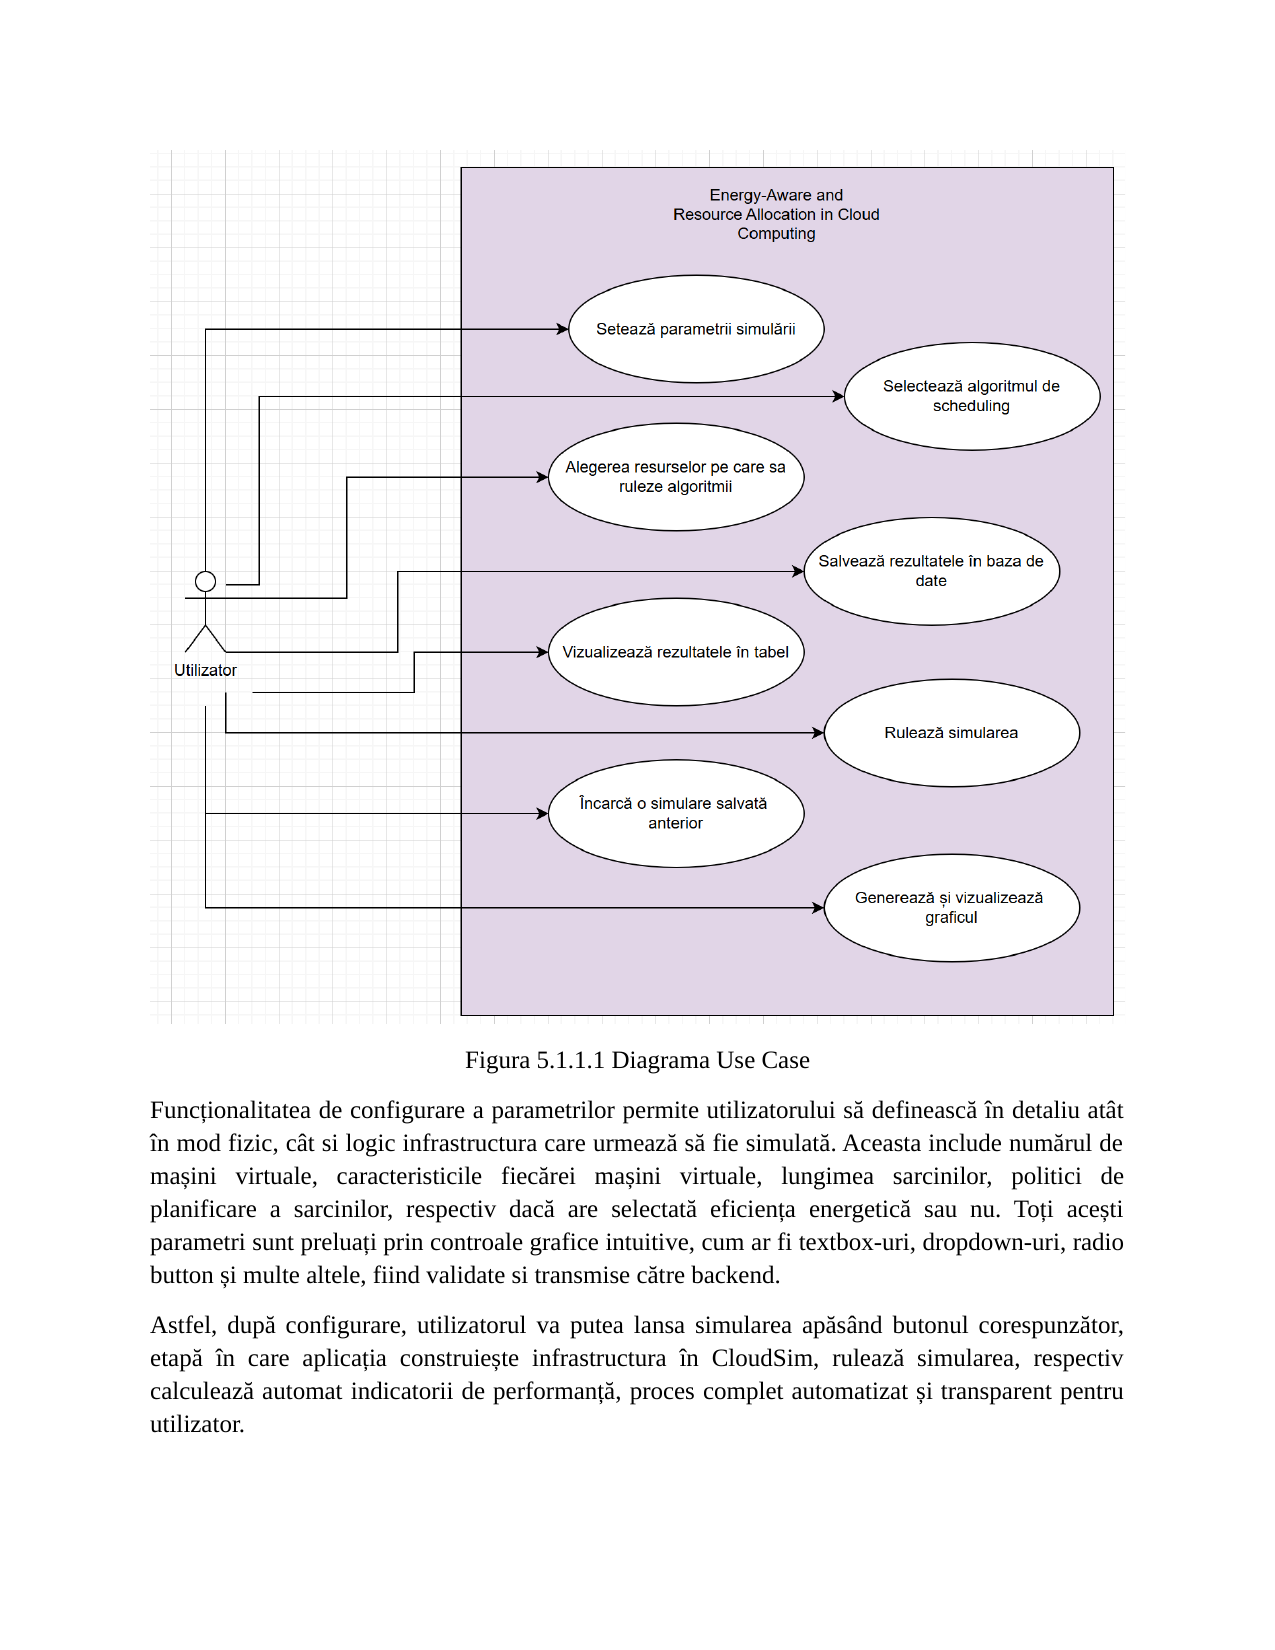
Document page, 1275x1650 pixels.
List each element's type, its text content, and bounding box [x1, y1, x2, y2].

text Astfel, după configurare, utilizatorul va putea lansa simularea apăsând butonul corespunzător, etapă în care aplicația construiește infrastructura în CloudSim, rulează simularea, respectiv calculează automat indicatorii de performanță, proces complet automatizat și transparent pentru utilizator. [150, 1310, 1125, 1438]
picture [150, 150, 1125, 1024]
text Figura 5.1.1.1 Diagrama Use Case [150, 1045, 1125, 1074]
text Funcționalitatea de configurare a parametrilor permite utilizatorului să definească în detaliu atât în mod fizic, cât si logic infrastructura care urmează să fie simulată. Aceasta include numărul de mașini virtuale, caracteristicile fiecărei mașini virtuale, lungimea sarcinilor, politici de planificare a sarcinilor, respectiv dacă are selectată eficiența energetică sau nu. Toți acești parametri sunt preluați prin controale grafice intuitive, cum ar fi textbox-uri, dropdown-uri, radio button și multe altele, fiind validate si transmise către backend. [150, 1095, 1125, 1289]
